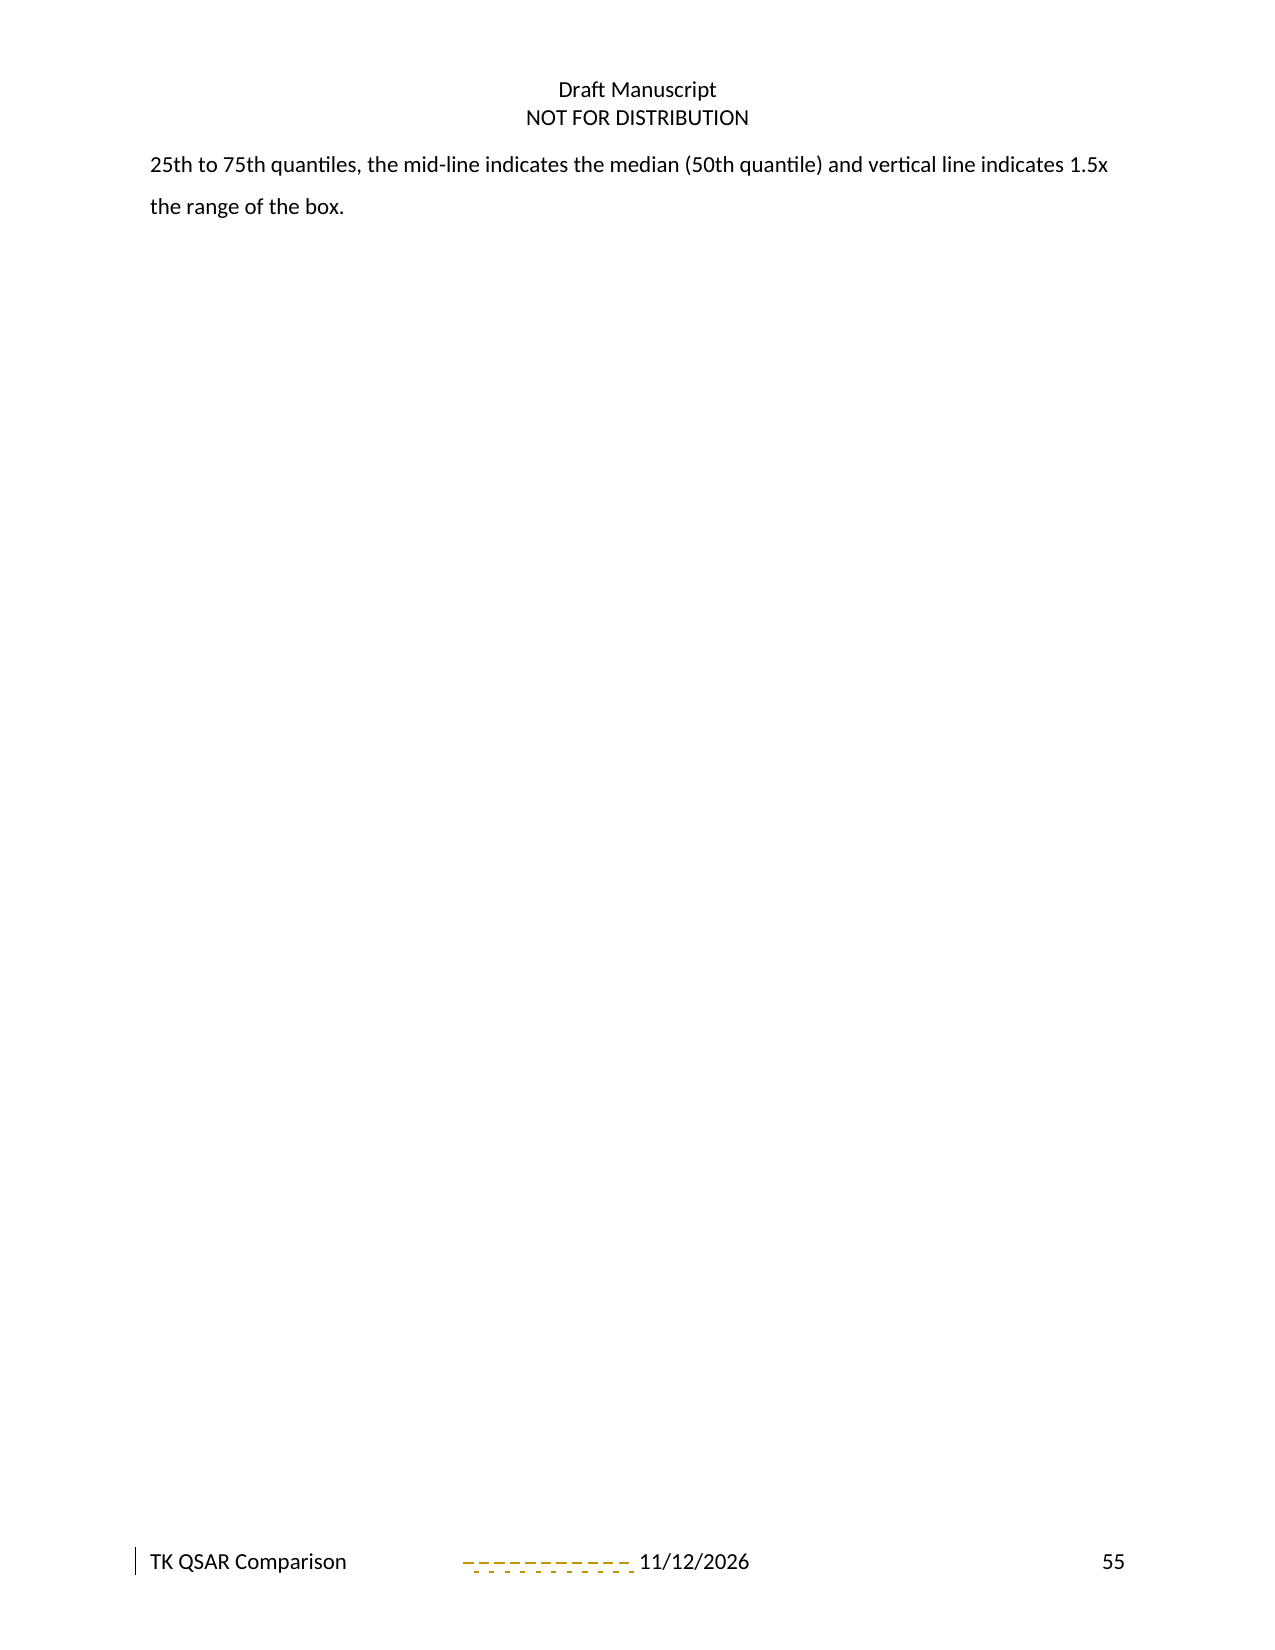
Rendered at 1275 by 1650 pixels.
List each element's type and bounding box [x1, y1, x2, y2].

text [150, 150, 1125, 220]
